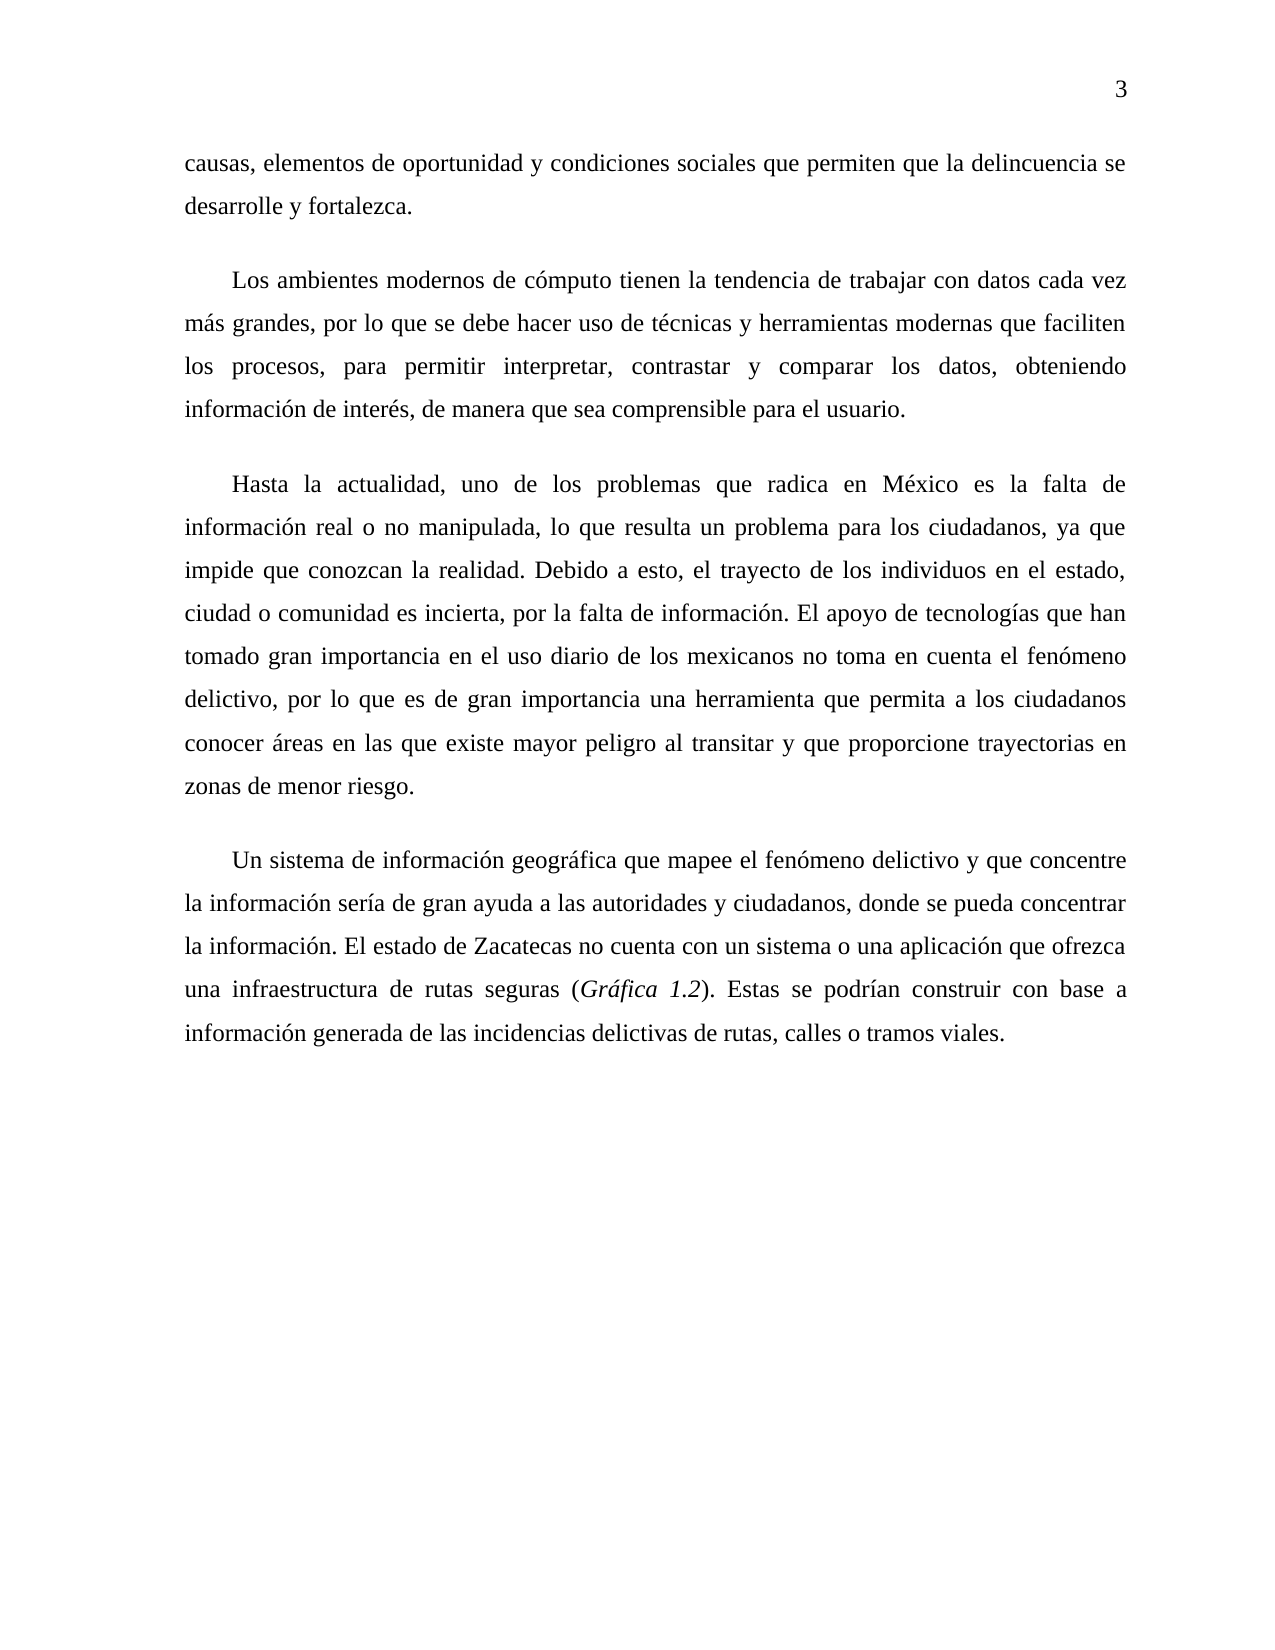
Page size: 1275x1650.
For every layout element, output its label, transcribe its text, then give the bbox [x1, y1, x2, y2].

text Hasta la actualidad, uno de los problemas que radica en México es la falta de información real o no manipulada, lo que resulta un problema para los ciudadanos, ya que impide que conozcan la realidad. Debido a esto, el trayecto de los individuos en el estado, ciudad o comunidad es incierta, por la falta de información. El apoyo de tecnologías que han tomado gran importancia en el uso diario de los mexicanos no toma en cuenta el fenómeno delictivo, por lo que es de gran importancia una herramienta que permita a los ciudadanos conocer áreas en las que existe mayor peligro al transitar y que proporcione trayectorias en zonas de menor riesgo. [184, 469, 1127, 799]
text Un sistema de información geográfica que mapee el fenómeno delictivo y que concentre la información sería de gran ayuda a las autoridades y ciudadanos, donde se pueda concentrar la información. El estado de Zacatecas no cuenta con un sistema o una aplicación que ofrezca una infraestructura de rutas seguras (Gráfica 1.2). Estas se podrían construir con base a información generada de las incidencias delictivas de rutas, calles o tramos viales. [184, 845, 1127, 1046]
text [184, 148, 1127, 219]
text Los ambientes modernos de cómputo tienen la tendencia de trabajar con datos cada vez más grandes, por lo que se debe hacer uso de técnicas y herramientas modernas que faciliten los procesos, para permitir interpretar, contrastar y comparar los datos, obteniendo información de interés, de manera que sea comprensible para el usuario. [184, 265, 1127, 423]
